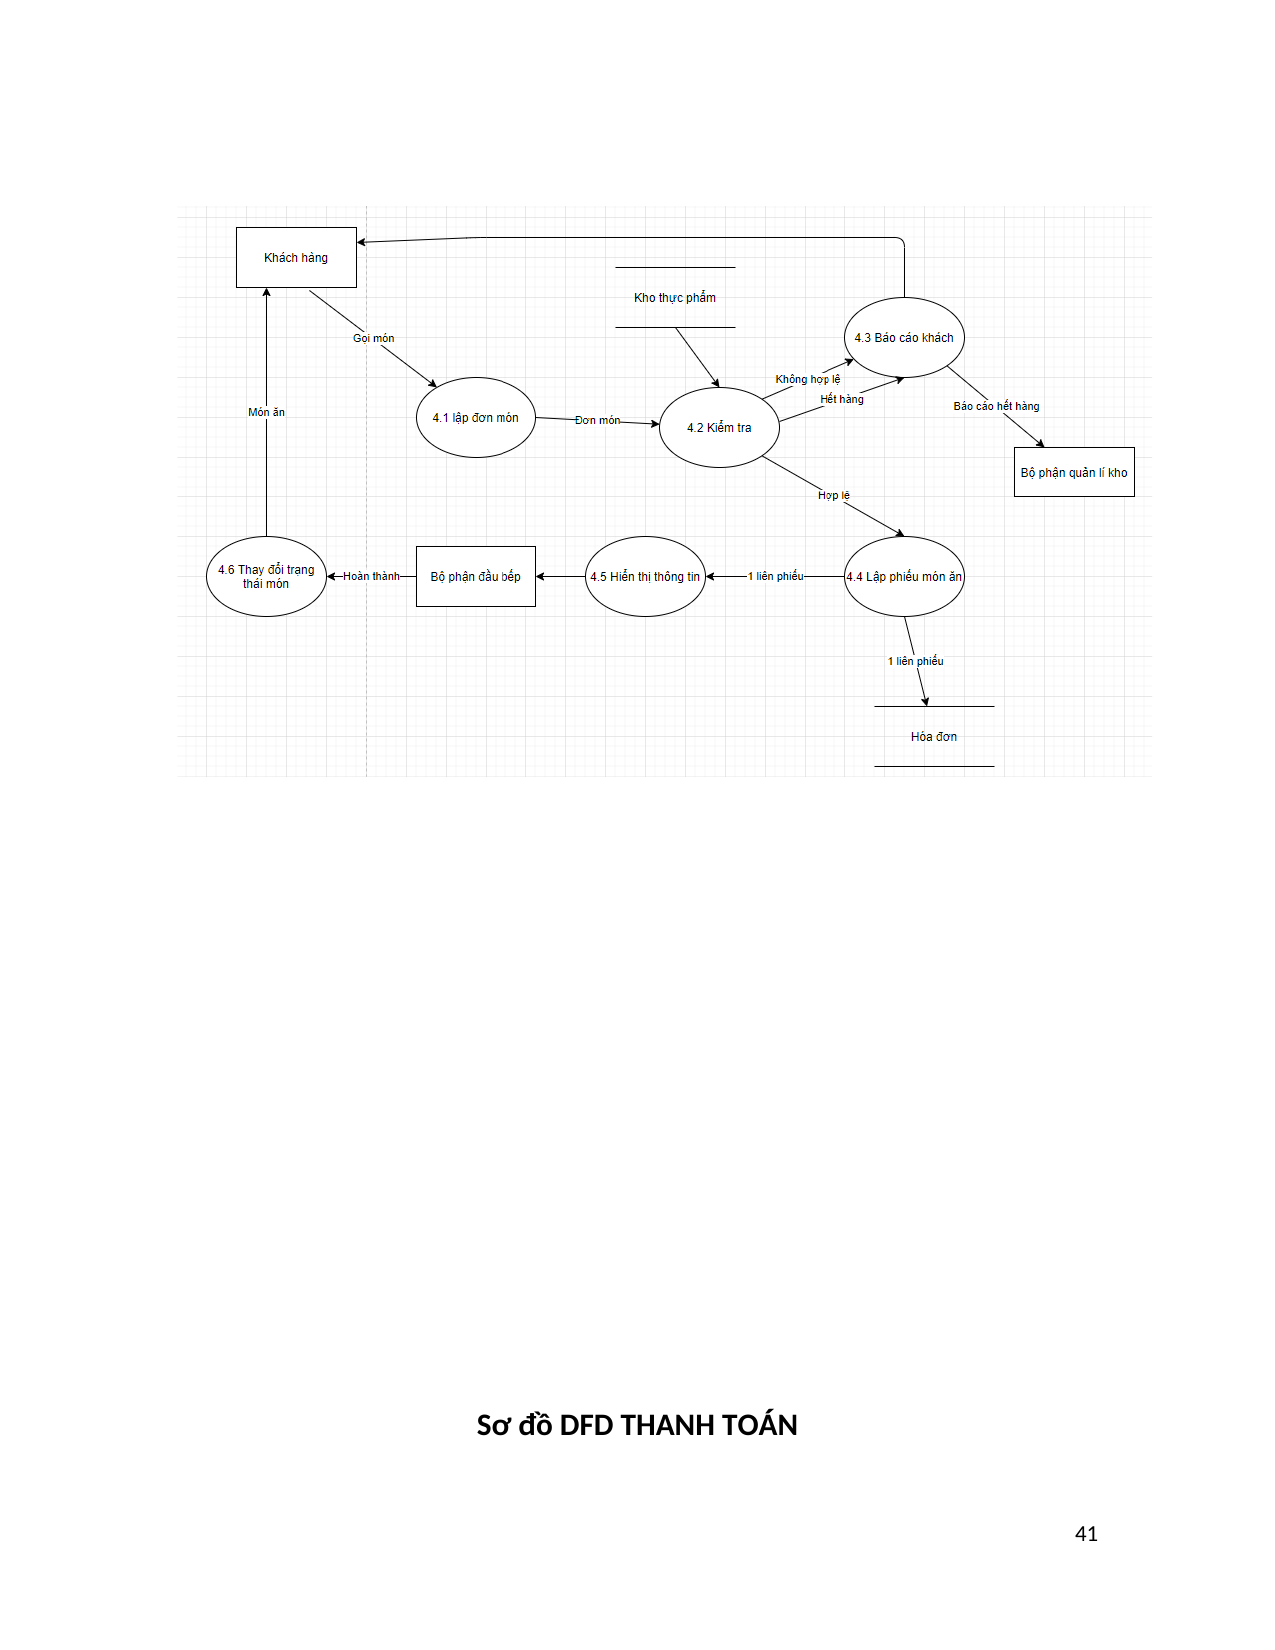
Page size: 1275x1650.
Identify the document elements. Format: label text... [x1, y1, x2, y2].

picture [177, 206, 1153, 777]
text Sơ đồ DFD THANH TOÁN [177, 1405, 1098, 1443]
